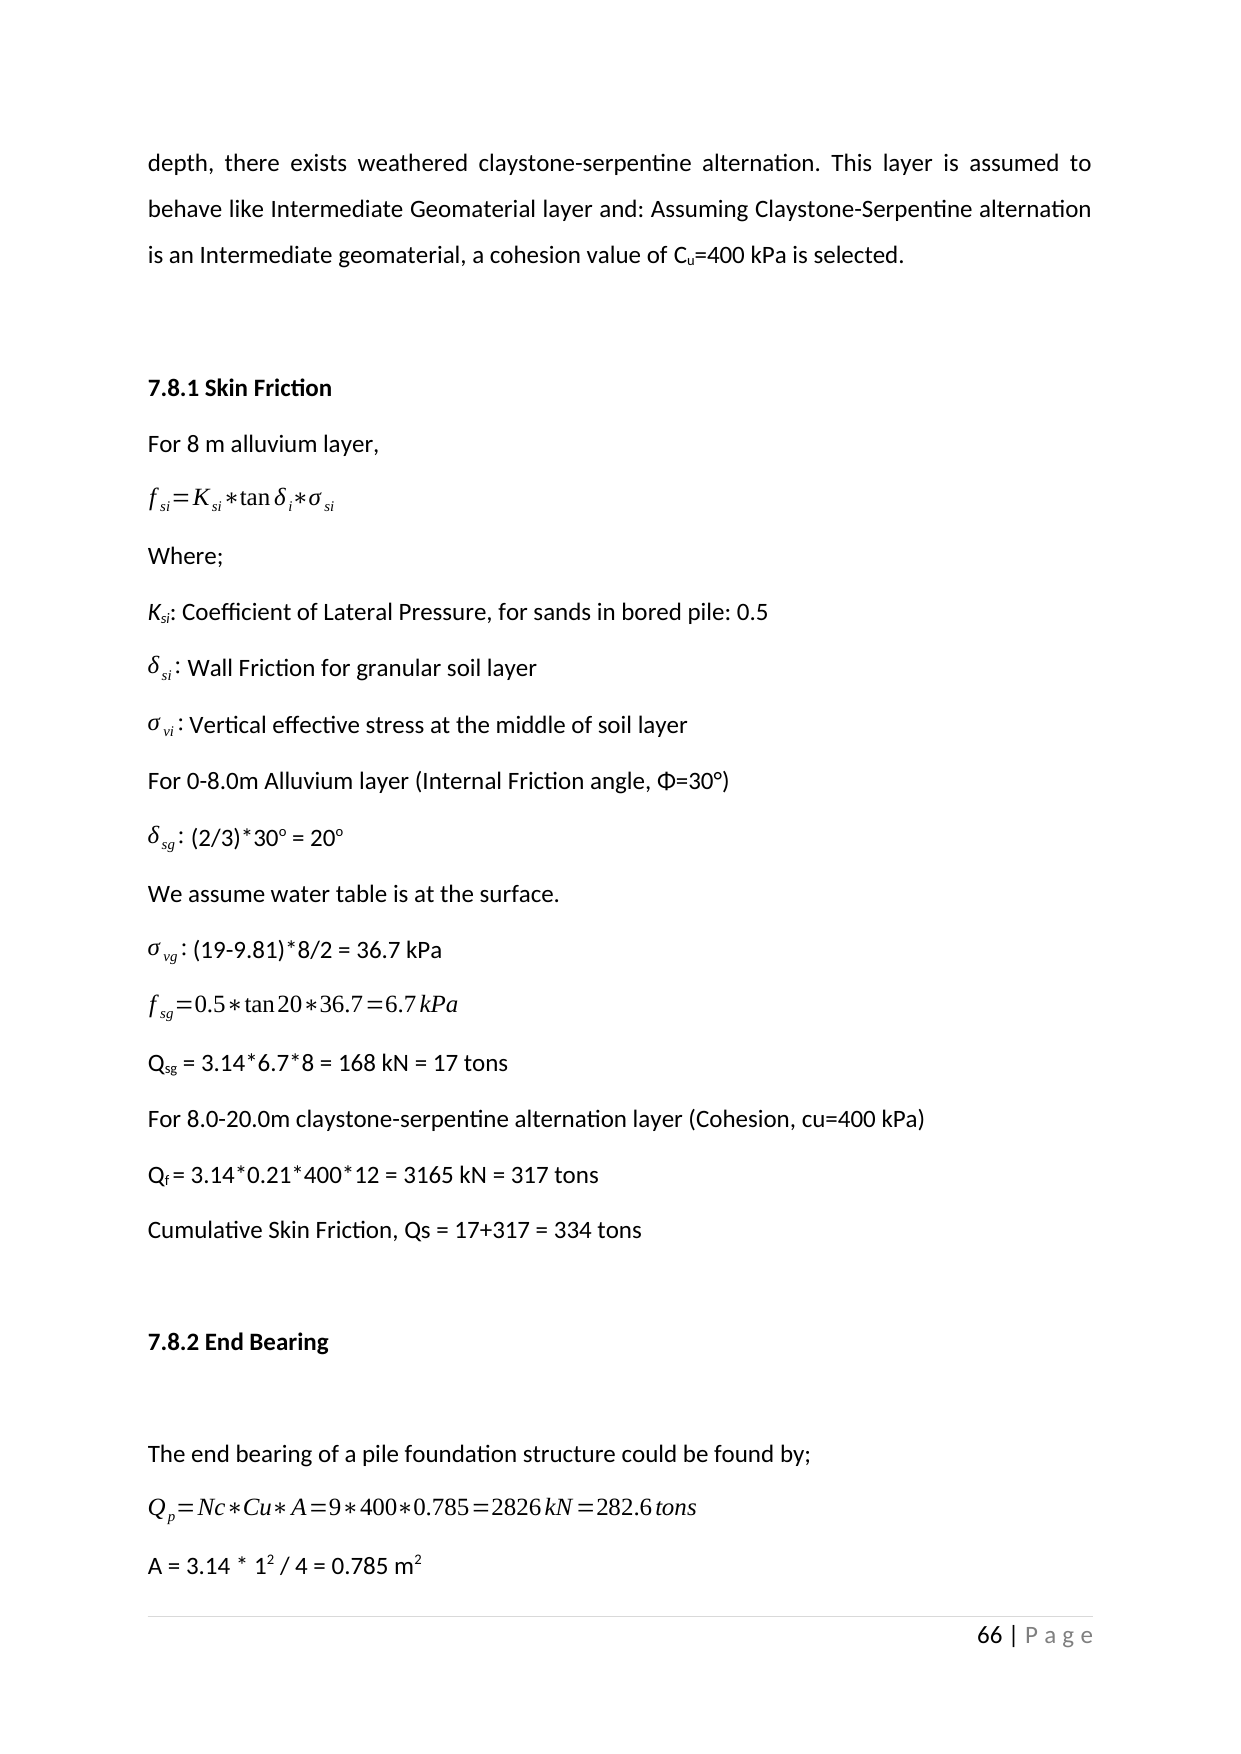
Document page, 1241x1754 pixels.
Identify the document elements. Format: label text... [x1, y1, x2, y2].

text We assume water table is at the surface. [148, 878, 1093, 908]
text Qsg = 3.14*6.7*8 = 168 kN = 17 tons [148, 1047, 1093, 1078]
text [148, 148, 1093, 269]
text For 8 m alluvium layer, [148, 428, 1093, 458]
text For 0-8.0m Alluvium layer (Internal Friction angle, Φ=30°) [148, 766, 1093, 796]
text Qf = 3.14*0.21*400*12 = 3165 kN = 317 tons [148, 1159, 1093, 1189]
text Cumulative Skin Friction, Qs = 17+317 = 334 tons [148, 1215, 1093, 1245]
text (19-9.81)*8/2 = 36.7 kPa [148, 934, 1093, 965]
text For 8.0-20.0m claystone-serpentine alternation layer (Cohesion, cu=400 kPa) [148, 1103, 1093, 1133]
text 7.8.2 End Bearing [148, 1326, 1093, 1357]
text 7.8.1 Skin Friction [148, 372, 1093, 403]
text A = 3.14 * 12 / 4 = 0.785 m2 [148, 1551, 1093, 1581]
text Vertical effective stress at the middle of soil layer [148, 709, 1093, 740]
text The end bearing of a pile foundation structure could be found by; [148, 1438, 1093, 1468]
text Wall Friction for granular soil layer [148, 652, 1093, 683]
text Where; [148, 541, 1093, 571]
text Ksi: Coefficient of Lateral Pressure, for sands in bored pile: 0.5 [148, 596, 1093, 627]
text (2/3)*30o = 20o [148, 821, 1093, 853]
